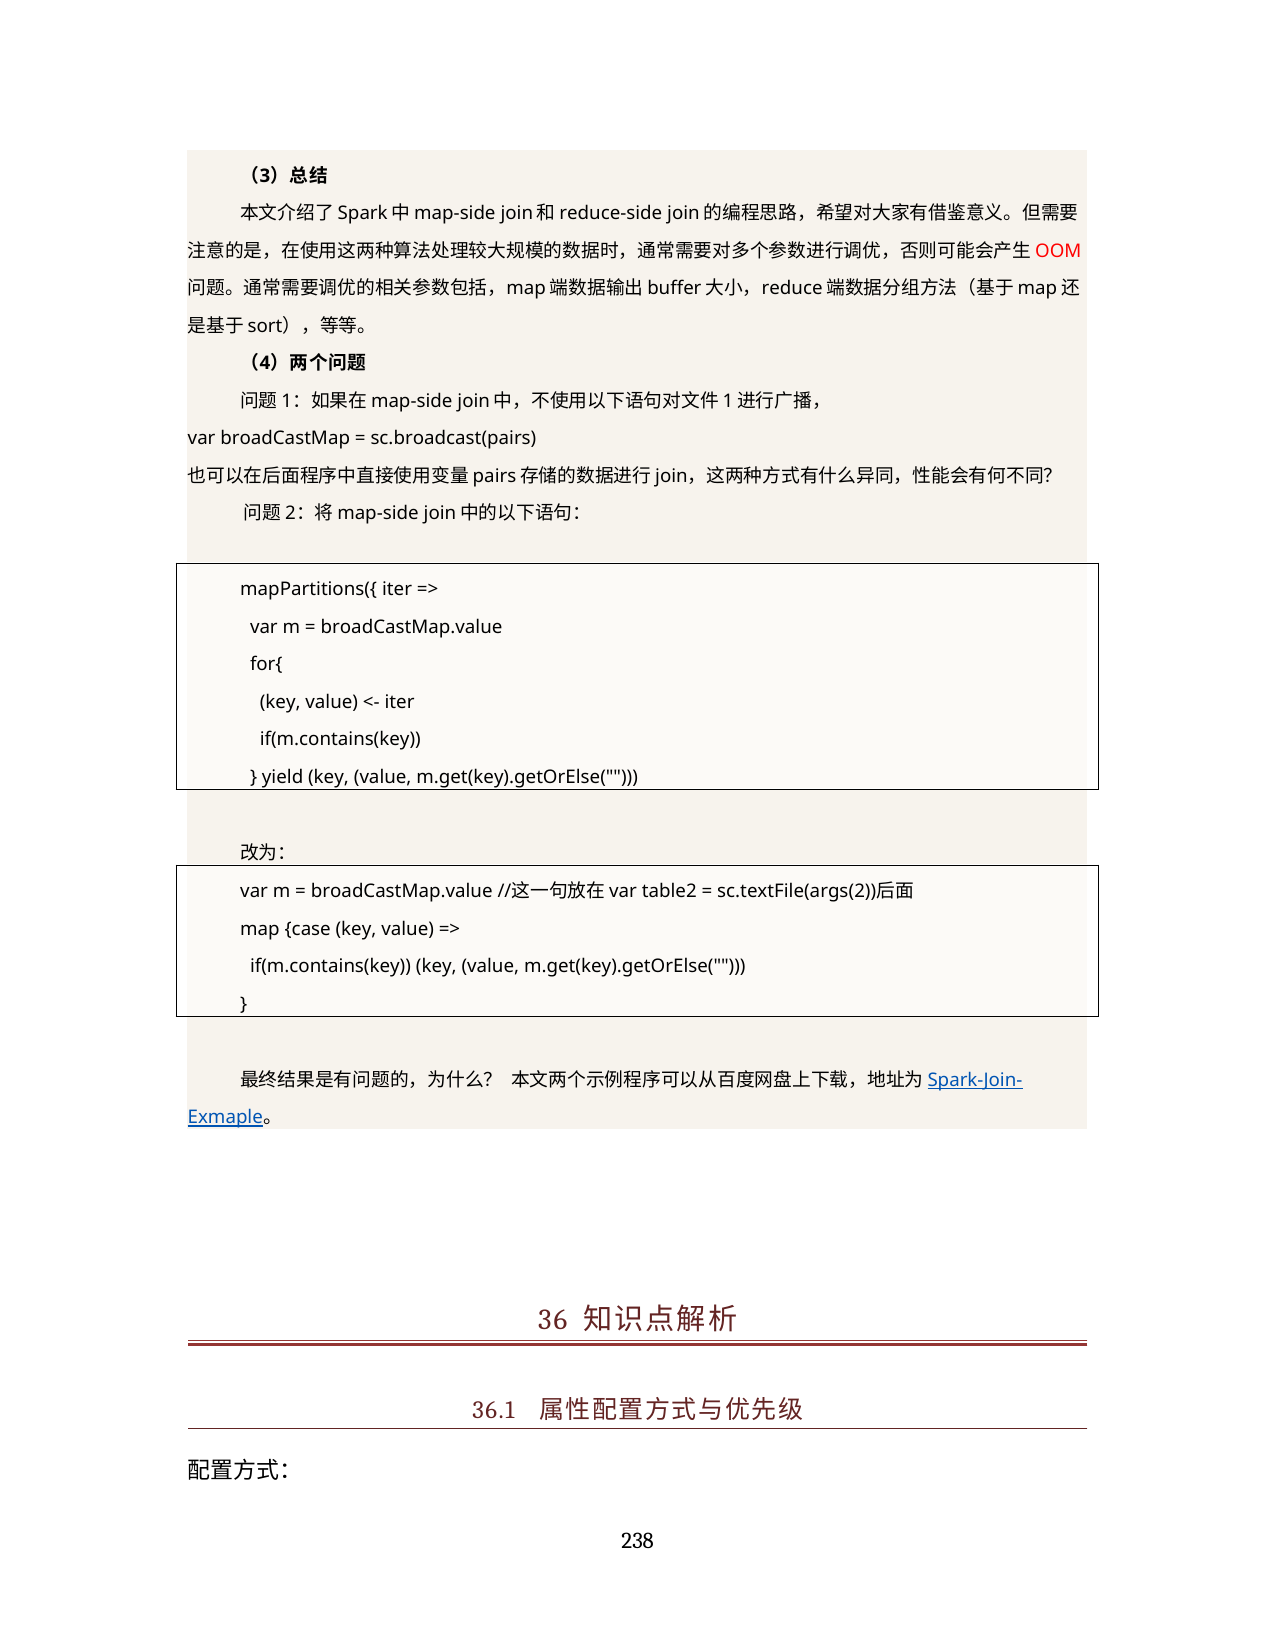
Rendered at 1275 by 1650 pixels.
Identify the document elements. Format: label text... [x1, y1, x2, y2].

text 配置方式： [187, 1452, 1087, 1485]
subtitle 属性配置方式与优先级 [187, 1390, 1087, 1429]
text 最终结果是有问题的，为什么？ 本文两个示例程序可以从百度网盘上下载，地址为Spark-Join-Exmaple。 [187, 1054, 1087, 1129]
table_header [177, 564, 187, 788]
text 本文介绍了Spark中map-side join和reduce-side join的编程思路，希望对大家有借鉴意义。但需要注意的是，在使用这两种算法处理较大规模的数据时，通常需要对多个参数进行调优，否则可能会产生OOM问题。通常需要调优的相关参数包括，map端数据输出buffer大小，reduce端数据分组方法（基于map还是基于sort），等等。 [187, 187, 1087, 337]
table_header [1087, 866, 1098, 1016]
text 问题1：如果在map-side join中，不使用以下语句对文件1进行广播， [187, 375, 1087, 412]
text 改为： [187, 827, 1087, 864]
text 问题2：将map-side join中的以下语句： [187, 487, 1087, 525]
text （4）两个问题 [187, 337, 1087, 375]
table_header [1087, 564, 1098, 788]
text （3）总结 [187, 150, 1087, 187]
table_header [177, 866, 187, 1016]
subtitle 知识点解析 [187, 1295, 1087, 1346]
text var broadCastMap = sc.broadcast(pairs) [187, 412, 1087, 450]
text 也可以在后面程序中直接使用变量pairs存储的数据进行join，这两种方式有什么异同，性能会有何不同？ [187, 450, 1087, 487]
